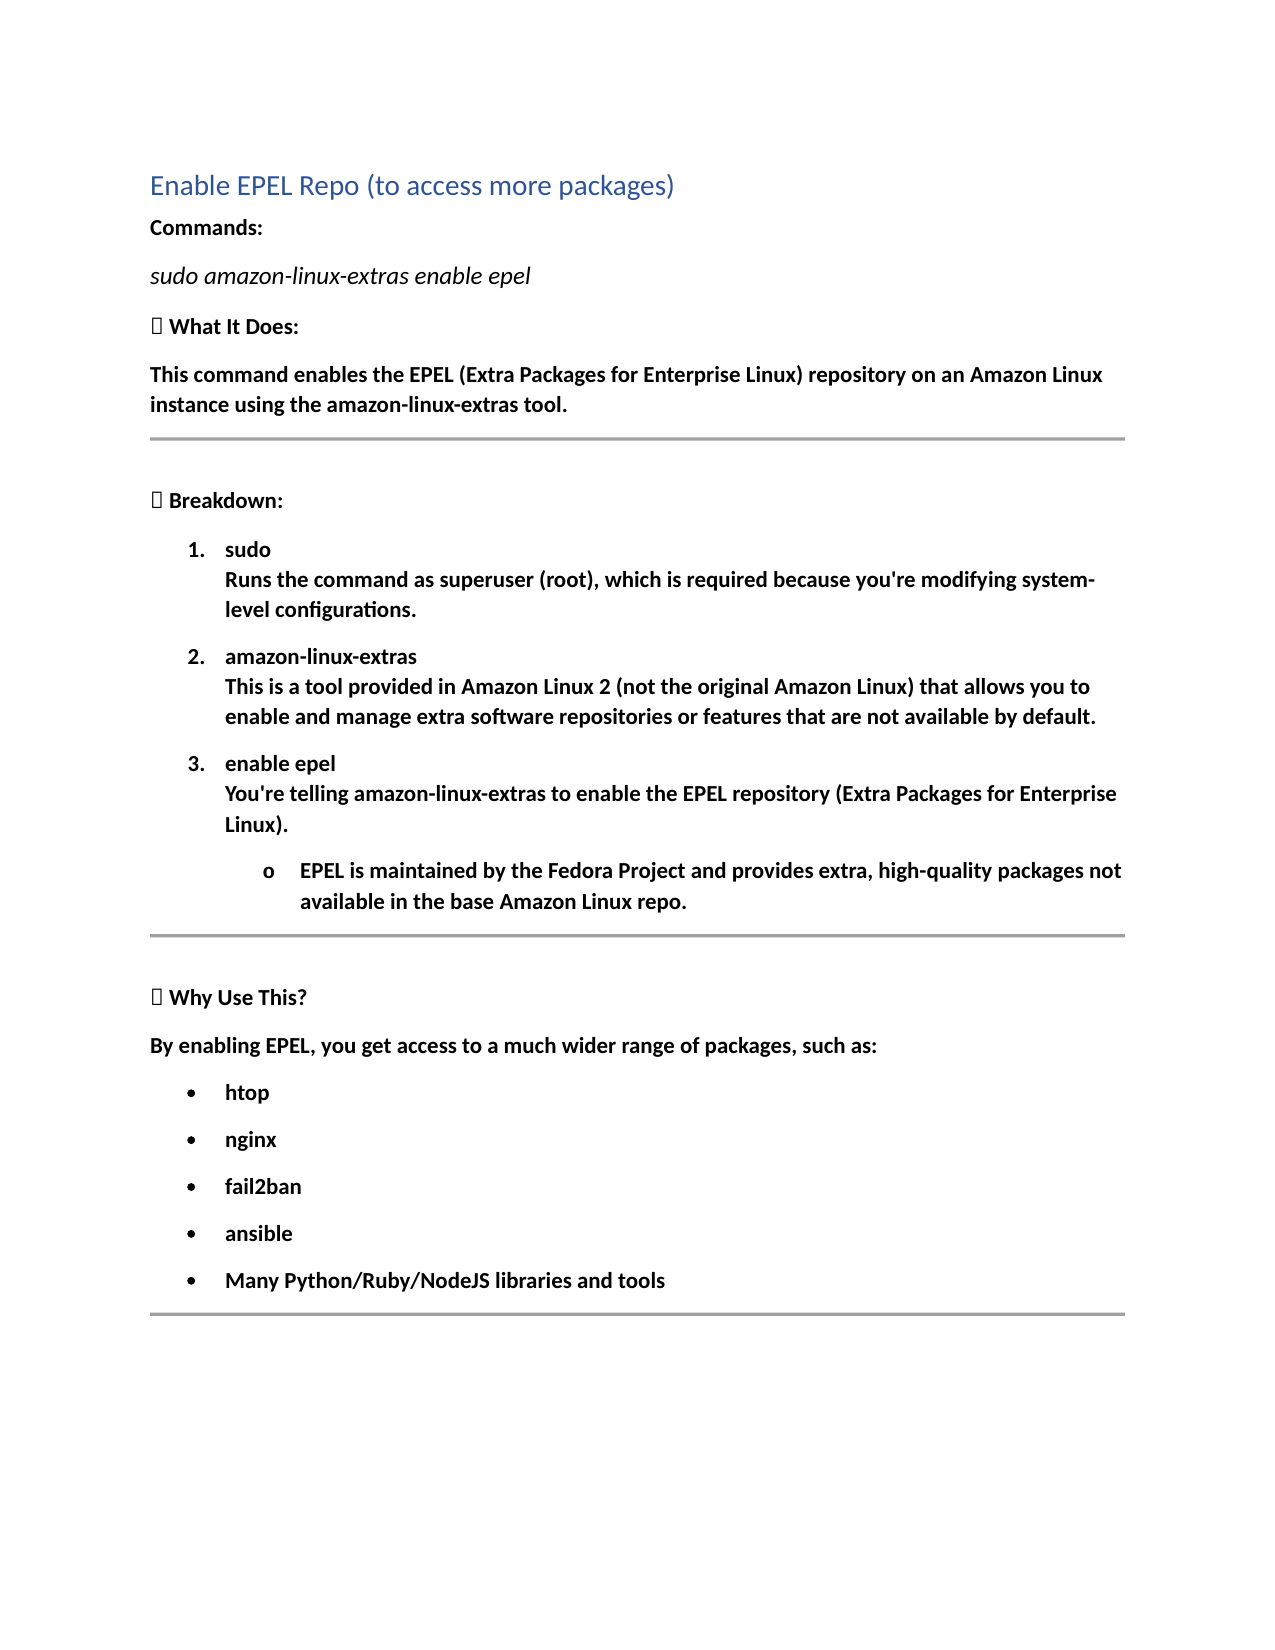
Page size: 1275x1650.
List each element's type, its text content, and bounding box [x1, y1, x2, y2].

list nginx [187, 1125, 1125, 1153]
text By enabling EPEL, you get access to a much wider range of packages, such as: [150, 1031, 1125, 1059]
list amazon-linux-extras This is a tool provided in Amazon Linux 2 (not the original Amazon Linux) that allows you to enable and manage extra software repositories or features that are not available by default. [187, 642, 1125, 730]
list EPEL is maintained by the Fedora Project and provides extra, high-quality packages not available in the base Amazon Linux repo. [262, 857, 1125, 915]
list ansible [187, 1219, 1125, 1247]
subtitle Enable EPEL Repo (to access more packages) [150, 167, 1125, 202]
text sudo amazon-linux-extras enable epel [150, 260, 1125, 291]
text 🔧 What It Does: [150, 310, 1125, 341]
list fail2ban [187, 1172, 1125, 1200]
text This command enables the EPEL (Extra Packages for Enterprise Linux) repository on an Amazon Linux instance using the amazon-linux-extras tool. [150, 360, 1125, 418]
text Commands: [150, 213, 1125, 241]
list htop [187, 1078, 1125, 1106]
list Many Python/Ruby/NodeJS libraries and tools [187, 1266, 1125, 1294]
list sudo Runs the command as superuser (root), which is required because you're modifying system-level configurations. [187, 535, 1125, 623]
text ✅ Why Use This? [150, 981, 1125, 1012]
text 🧩 Breakdown: [150, 484, 1125, 516]
list enable epel You're telling amazon-linux-extras to enable the EPEL repository (Extra Packages for Enterprise Linux). [187, 749, 1125, 838]
